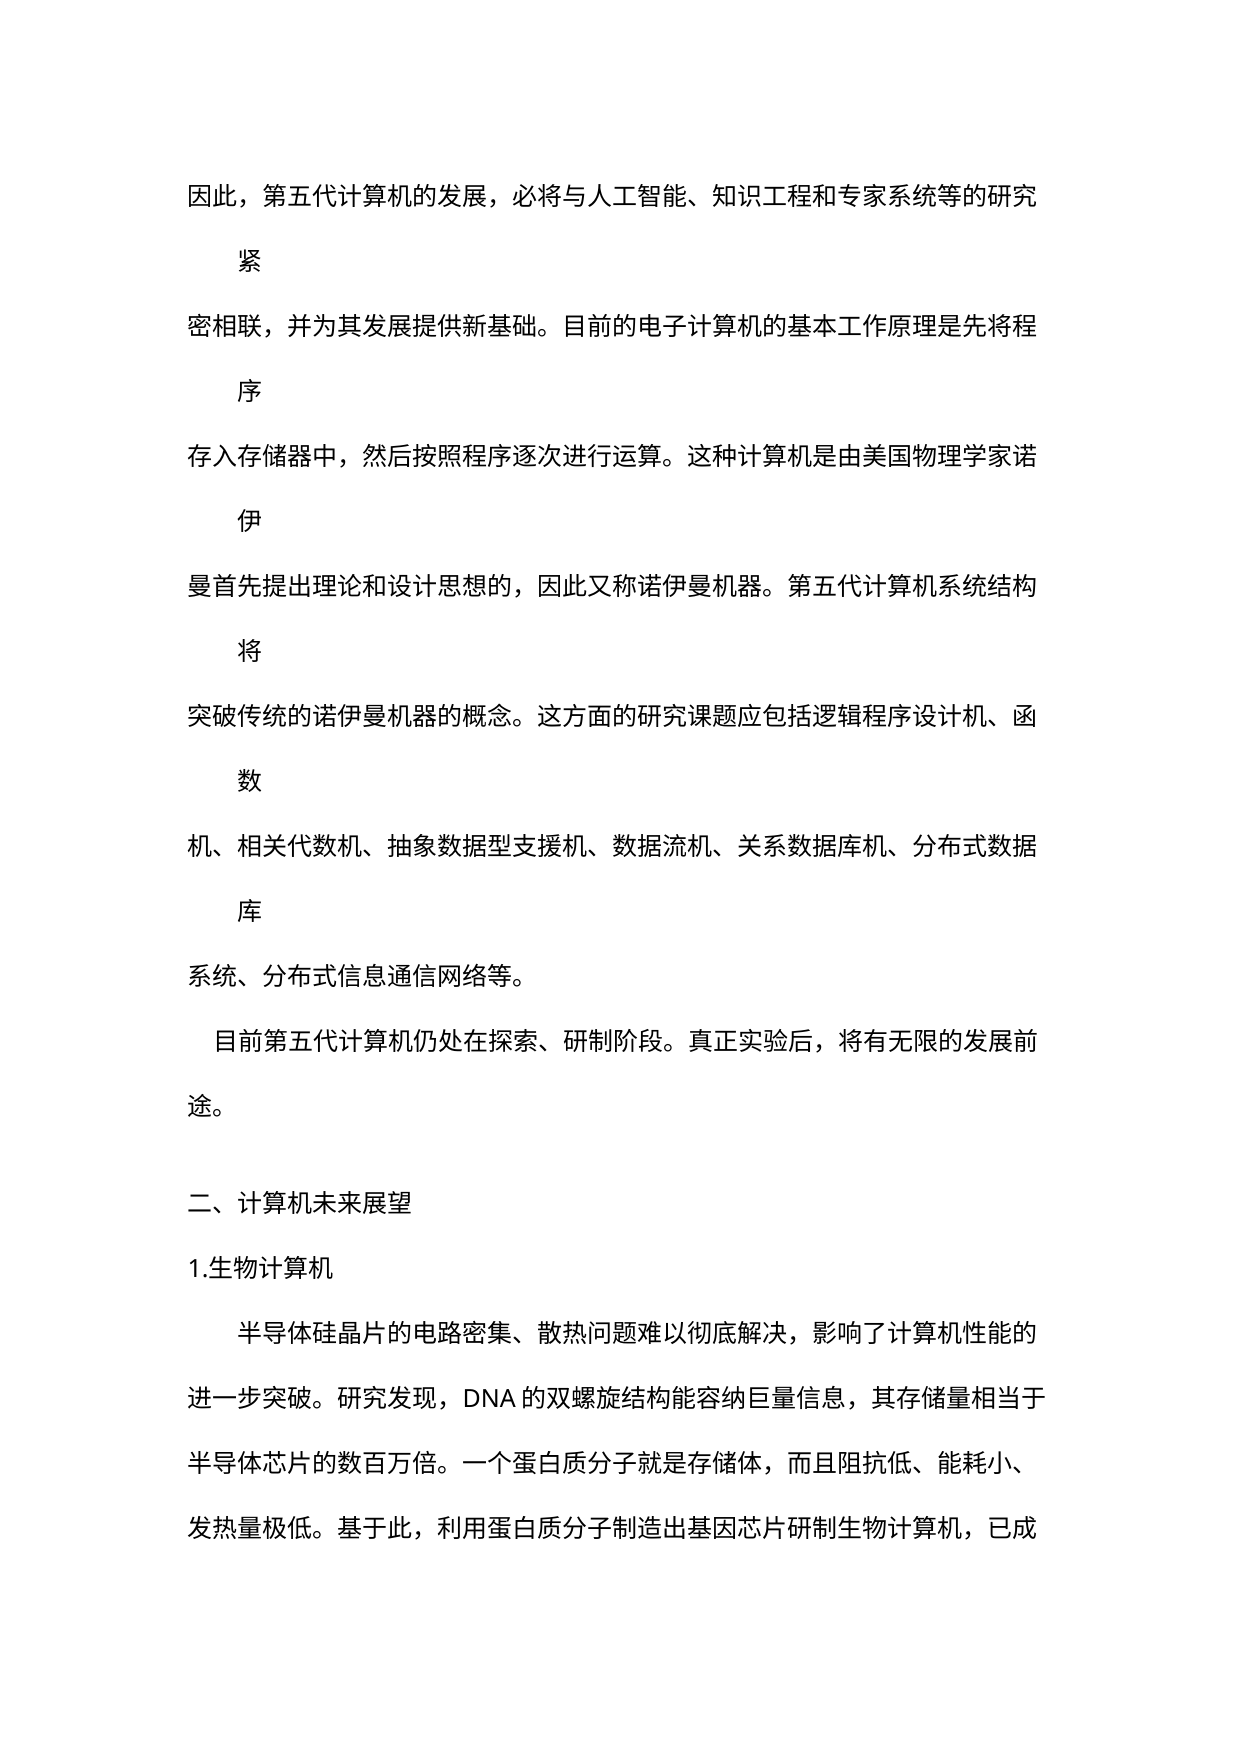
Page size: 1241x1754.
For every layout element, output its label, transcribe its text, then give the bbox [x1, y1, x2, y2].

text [187, 1299, 1053, 1559]
text 突破传统的诺伊曼机器的概念。这方面的研究课题应包括逻辑程序设计机、函数 [187, 682, 1053, 812]
text 1.生物计算机 [187, 1234, 1053, 1299]
text 因此，第五代计算机的发展，必将与人工智能、知识工程和专家系统等的研究紧 [187, 162, 1053, 292]
text 系统、分布式信息通信网络等。 [187, 942, 1053, 1007]
text 密相联，并为其发展提供新基础。目前的电子计算机的基本工作原理是先将程序 [187, 292, 1053, 422]
text 途。 [187, 1072, 1053, 1137]
text 存入存储器中，然后按照程序逐次进行运算。这种计算机是由美国物理学家诺伊 [187, 422, 1053, 552]
text 目前第五代计算机仍处在探索、研制阶段。真正实验后，将有无限的发展前 [187, 1007, 1053, 1072]
text 曼首先提出理论和设计思想的，因此又称诺伊曼机器。第五代计算机系统结构将 [187, 552, 1053, 682]
text 机、相关代数机、抽象数据型支援机、数据流机、关系数据库机、分布式数据库 [187, 812, 1053, 942]
list 计算机未来展望 [187, 1169, 1053, 1234]
